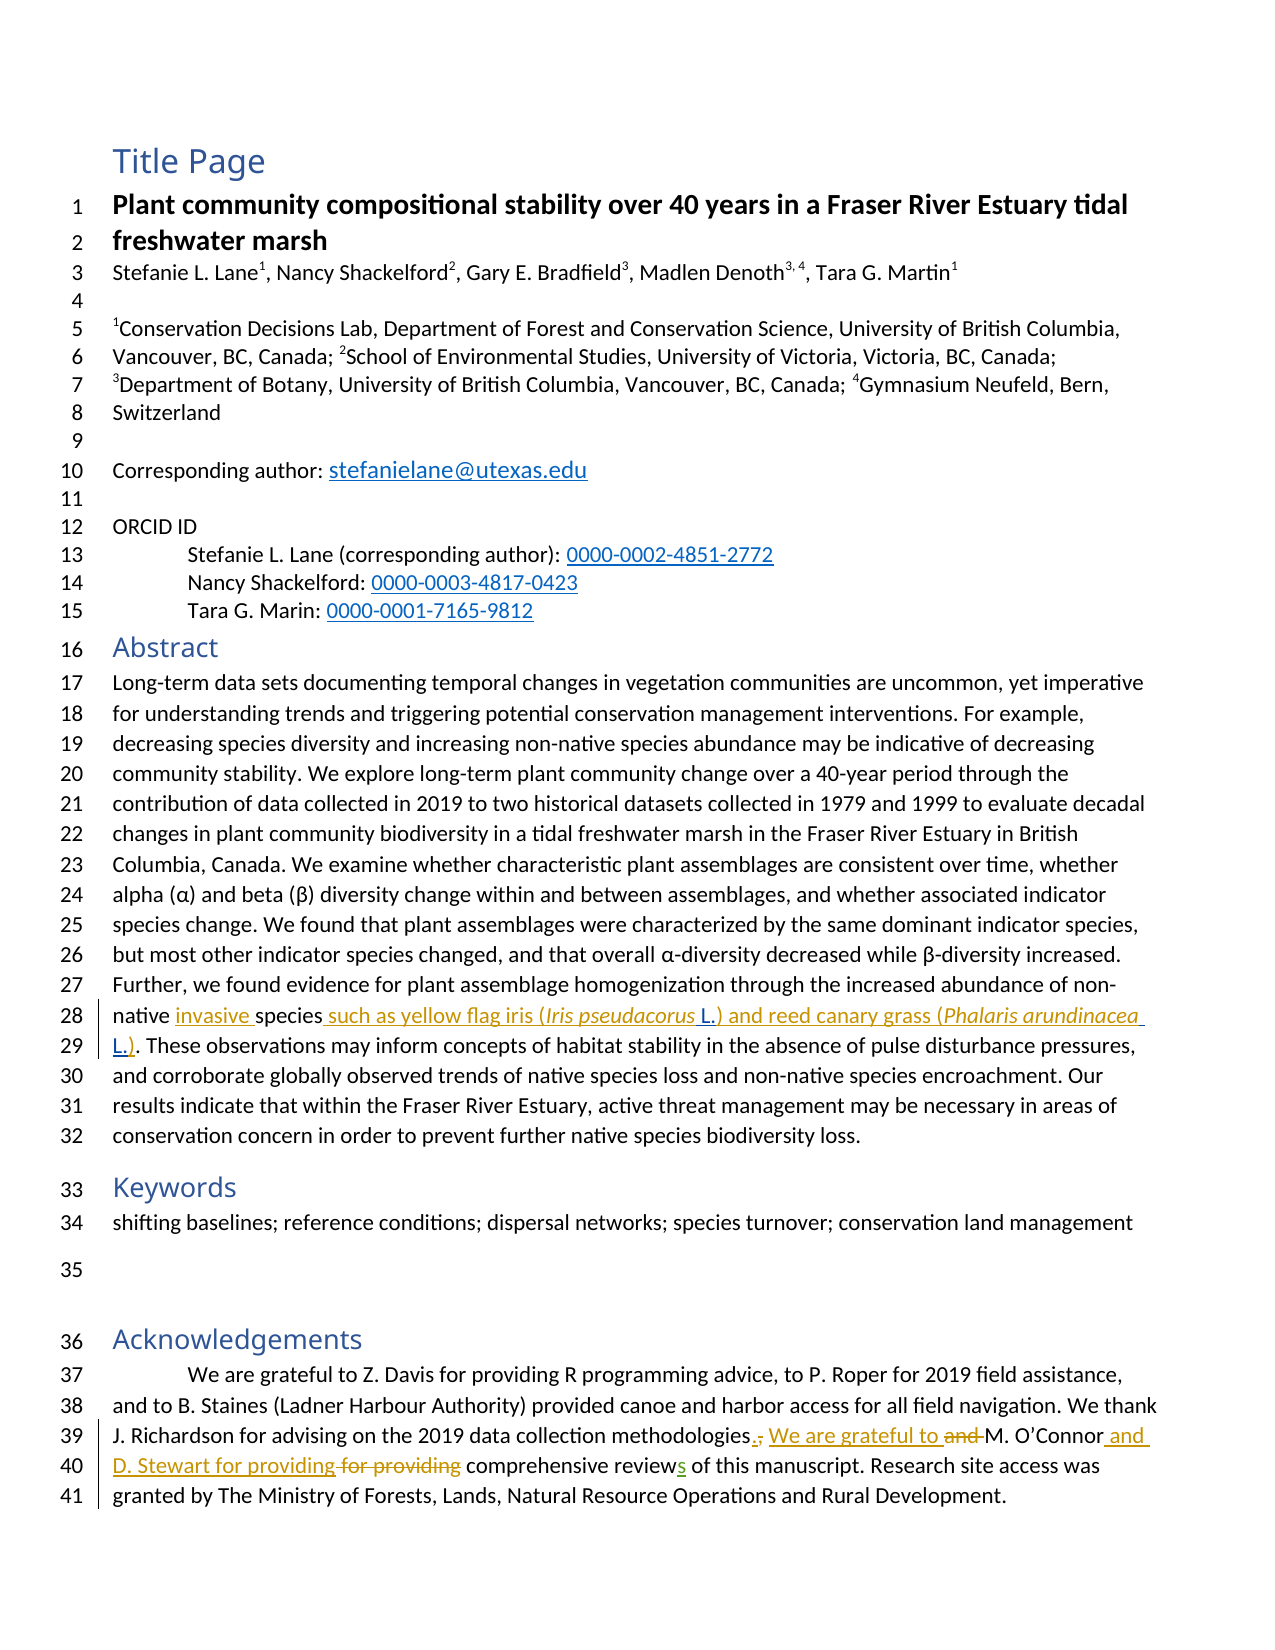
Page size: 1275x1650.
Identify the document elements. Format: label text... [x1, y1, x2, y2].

subtitle Acknowledgements [112, 1321, 1162, 1358]
subtitle Keywords [112, 1168, 1162, 1205]
text ORCID ID [112, 512, 1162, 540]
subtitle Title Page [112, 137, 1162, 183]
text Stefanie L. Lane1, Nancy Shackelford2, Gary E. Bradfield3, Madlen Denoth3, 4, Tara G. Martin1 [112, 258, 1162, 286]
text shifting baselines; reference conditions; dispersal networks; species turnover; conservation land management [112, 1208, 1162, 1236]
text Stefanie L. Lane (corresponding author): 0000-0002-4851-2772 [112, 540, 1162, 568]
text Nancy Shackelford: 0000-0003-4817-0423 [112, 568, 1162, 596]
text Corresponding author: stefanielane@utexas.edu [112, 454, 1162, 484]
text Long-term data sets documenting temporal changes in vegetation communities are uncommon, yet imperative for understanding trends and triggering potential conservation management interventions. For example, decreasing species diversity and increasing non-native species abundance may be indicative of decreasing community stability. We explore long-term plant community change over a 40-year period through the contribution of data collected in 2019 to two historical datasets collected in 1979 and 1999 to evaluate decadal changes in plant community biodiversity in a tidal freshwater marsh in the Fraser River Estuary in British Columbia, Canada. We examine whether characteristic plant assemblages are consistent over time, whether alpha (α) and beta (β) diversity change within and between assemblages, and whether associated indicator species change. We found that plant assemblages were characterized by the same dominant indicator species, but most other indicator species changed, and that overall α-diversity decreased while β-diversity increased. Further, we found evidence for plant assemblage homogenization through the increased abundance of non-native species. These observations may inform concepts of habitat stability in the absence of pulse disturbance pressures, and corroborate globally observed trends of native species loss and non-native species encroachment. Our results indicate that within the Fraser River Estuary, active threat management may be necessary in areas of conservation concern in order to prevent further native species biodiversity loss. [112, 668, 1162, 1149]
subtitle Abstract [112, 629, 1162, 666]
text Tara G. Marin: 0000-0001-7165-9812 [112, 596, 1162, 624]
text Plant community compositional stability over 40 years in a Fraser River Estuary tidal freshwater marsh [112, 186, 1162, 258]
text We are grateful to Z. Davis for providing R programming advice, to P. Roper for 2019 field assistance, and to B. Staines (Ladner Harbour Authority) provided canoe and harbor access for all field navigation. We thank J. Richardson for advising on the 2019 data collection methodologies M. O’Connor comprehensive review of this manuscript. Research site access was granted by The Ministry of Forests, Lands, Natural Resource Operations and Rural Development. [112, 1361, 1162, 1509]
text 1Conservation Decisions Lab, Department of Forest and Conservation Science, University of British Columbia, Vancouver, BC, Canada; 2School of Environmental Studies, University of Victoria, Victoria, BC, Canada; 3Department of Botany, University of British Columbia, Vancouver, BC, Canada; 4Gymnasium Neufeld, Bern, Switzerland [112, 314, 1162, 426]
